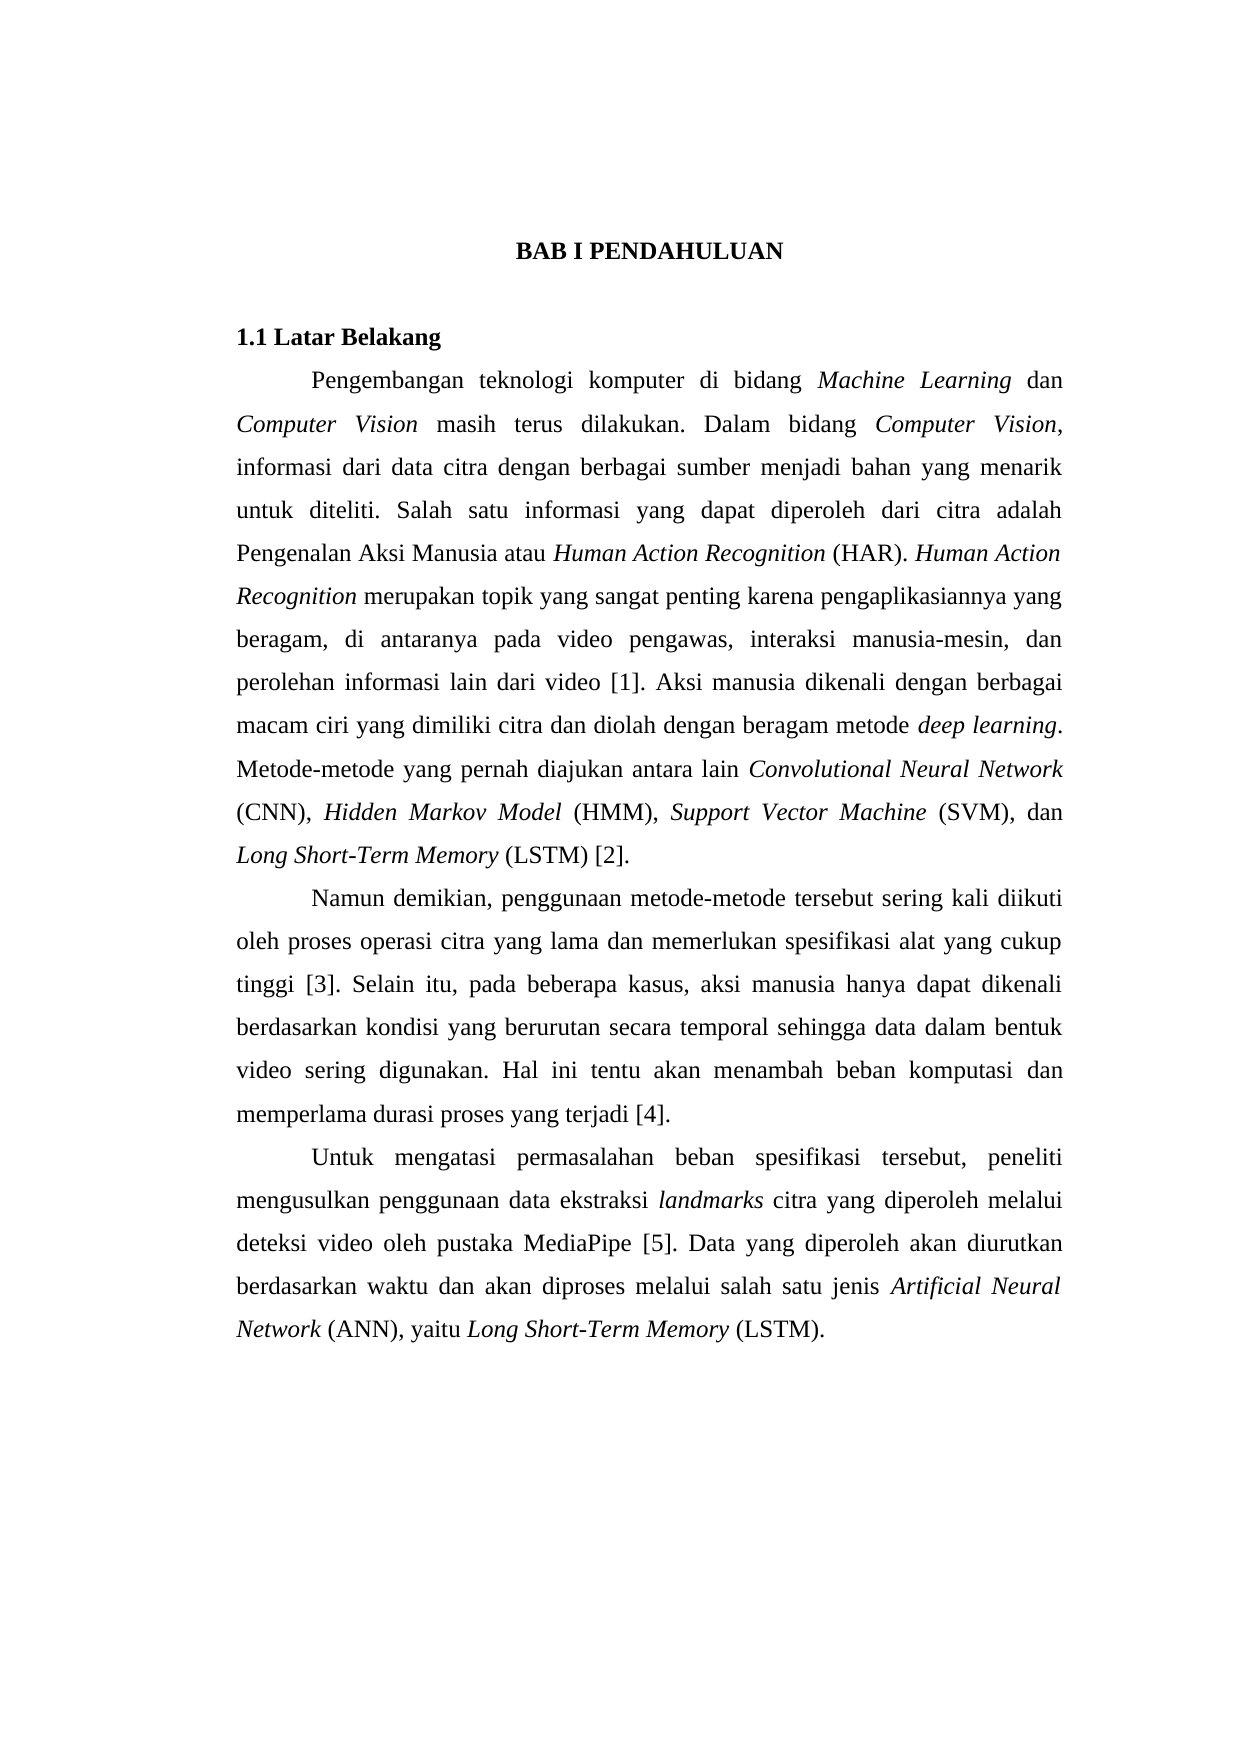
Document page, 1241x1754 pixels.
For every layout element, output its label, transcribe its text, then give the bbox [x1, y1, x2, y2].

subtitle BAB I PENDAHULUAN [236, 236, 1063, 265]
text Namun demikian, penggunaan metode-metode tersebut sering kali diikuti oleh proses operasi citra yang lama dan memerlukan spesifikasi alat yang cukup tinggi . Selain itu, pada beberapa kasus, aksi manusia hanya dapat dikenali berdasarkan kondisi yang berurutan secara temporal sehingga data dalam bentuk video sering digunakan. Hal ini tentu akan menambah beban komputasi dan memperlama durasi proses yang terjadi . [236, 883, 1063, 1127]
text Pengembangan teknologi komputer di bidang Machine Learning dan Computer Vision masih terus dilakukan. Dalam bidang Computer Vision, informasi dari data citra dengan berbagai sumber menjadi bahan yang menarik untuk diteliti. Salah satu informasi yang dapat diperoleh dari citra adalah Pengenalan Aksi Manusia atau Human Action Recognition (HAR). Human Action Recognition merupakan topik yang sangat penting karena pengaplikasiannya yang beragam, di antaranya pada video pengawas, interaksi manusia-mesin, dan perolehan informasi lain dari video . Aksi manusia dikenali dengan berbagai macam ciri yang dimiliki citra dan diolah dengan beragam metode deep learning. Metode-metode yang pernah diajukan antara lain Convolutional Neural Network (CNN), Hidden Markov Model (HMM), Support Vector Machine (SVM), dan Long Short-Term Memory (LSTM) . [236, 366, 1063, 869]
text Untuk mengatasi permasalahan beban spesifikasi tersebut, peneliti mengusulkan penggunaan data ekstraksi landmarks citra yang diperoleh melalui deteksi video oleh pustaka MediaPipe . Data yang diperoleh akan diurutkan berdasarkan waktu dan akan diproses melalui salah satu jenis Artificial Neural Network (ANN), yaitu Long Short-Term Memory (LSTM). [236, 1142, 1063, 1343]
subtitle Latar Belakang [236, 322, 1063, 351]
